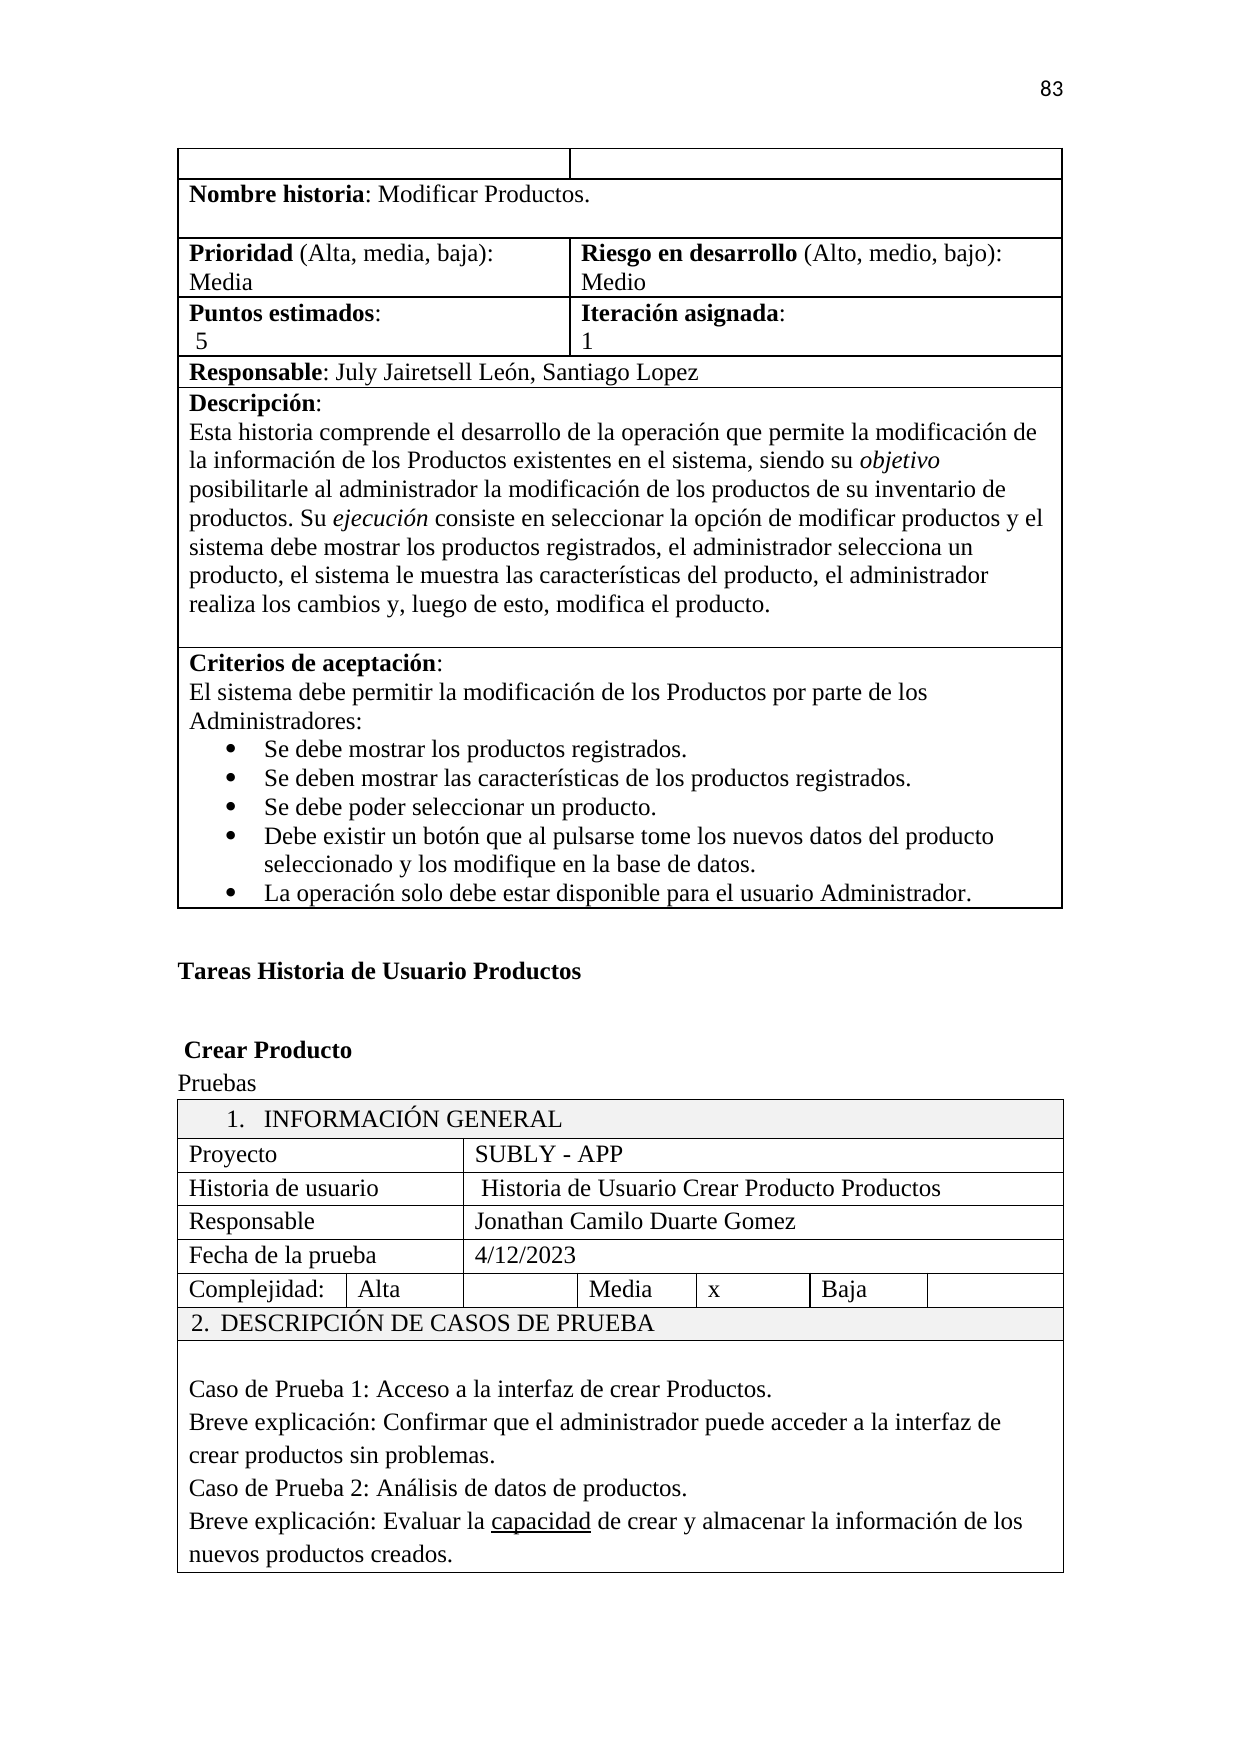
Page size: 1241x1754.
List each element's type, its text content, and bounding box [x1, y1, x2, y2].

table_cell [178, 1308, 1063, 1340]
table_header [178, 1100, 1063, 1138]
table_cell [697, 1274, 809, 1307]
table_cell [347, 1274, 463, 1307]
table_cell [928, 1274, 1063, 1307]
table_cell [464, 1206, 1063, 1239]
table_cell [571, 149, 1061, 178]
subtitle Pruebas [177, 1068, 1063, 1097]
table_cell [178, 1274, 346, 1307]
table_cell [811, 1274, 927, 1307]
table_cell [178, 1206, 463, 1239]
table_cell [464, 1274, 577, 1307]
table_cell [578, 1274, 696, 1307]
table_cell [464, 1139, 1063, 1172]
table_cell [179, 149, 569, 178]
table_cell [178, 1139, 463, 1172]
text Crear Producto [177, 1035, 1063, 1064]
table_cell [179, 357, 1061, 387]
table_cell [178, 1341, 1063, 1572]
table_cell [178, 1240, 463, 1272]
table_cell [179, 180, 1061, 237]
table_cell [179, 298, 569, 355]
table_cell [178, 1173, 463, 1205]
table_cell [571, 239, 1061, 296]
subtitle Tareas Historia de Usuario Productos [177, 956, 1063, 985]
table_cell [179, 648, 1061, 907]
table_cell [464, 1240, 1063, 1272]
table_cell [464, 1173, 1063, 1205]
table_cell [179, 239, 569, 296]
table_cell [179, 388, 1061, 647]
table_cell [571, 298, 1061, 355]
